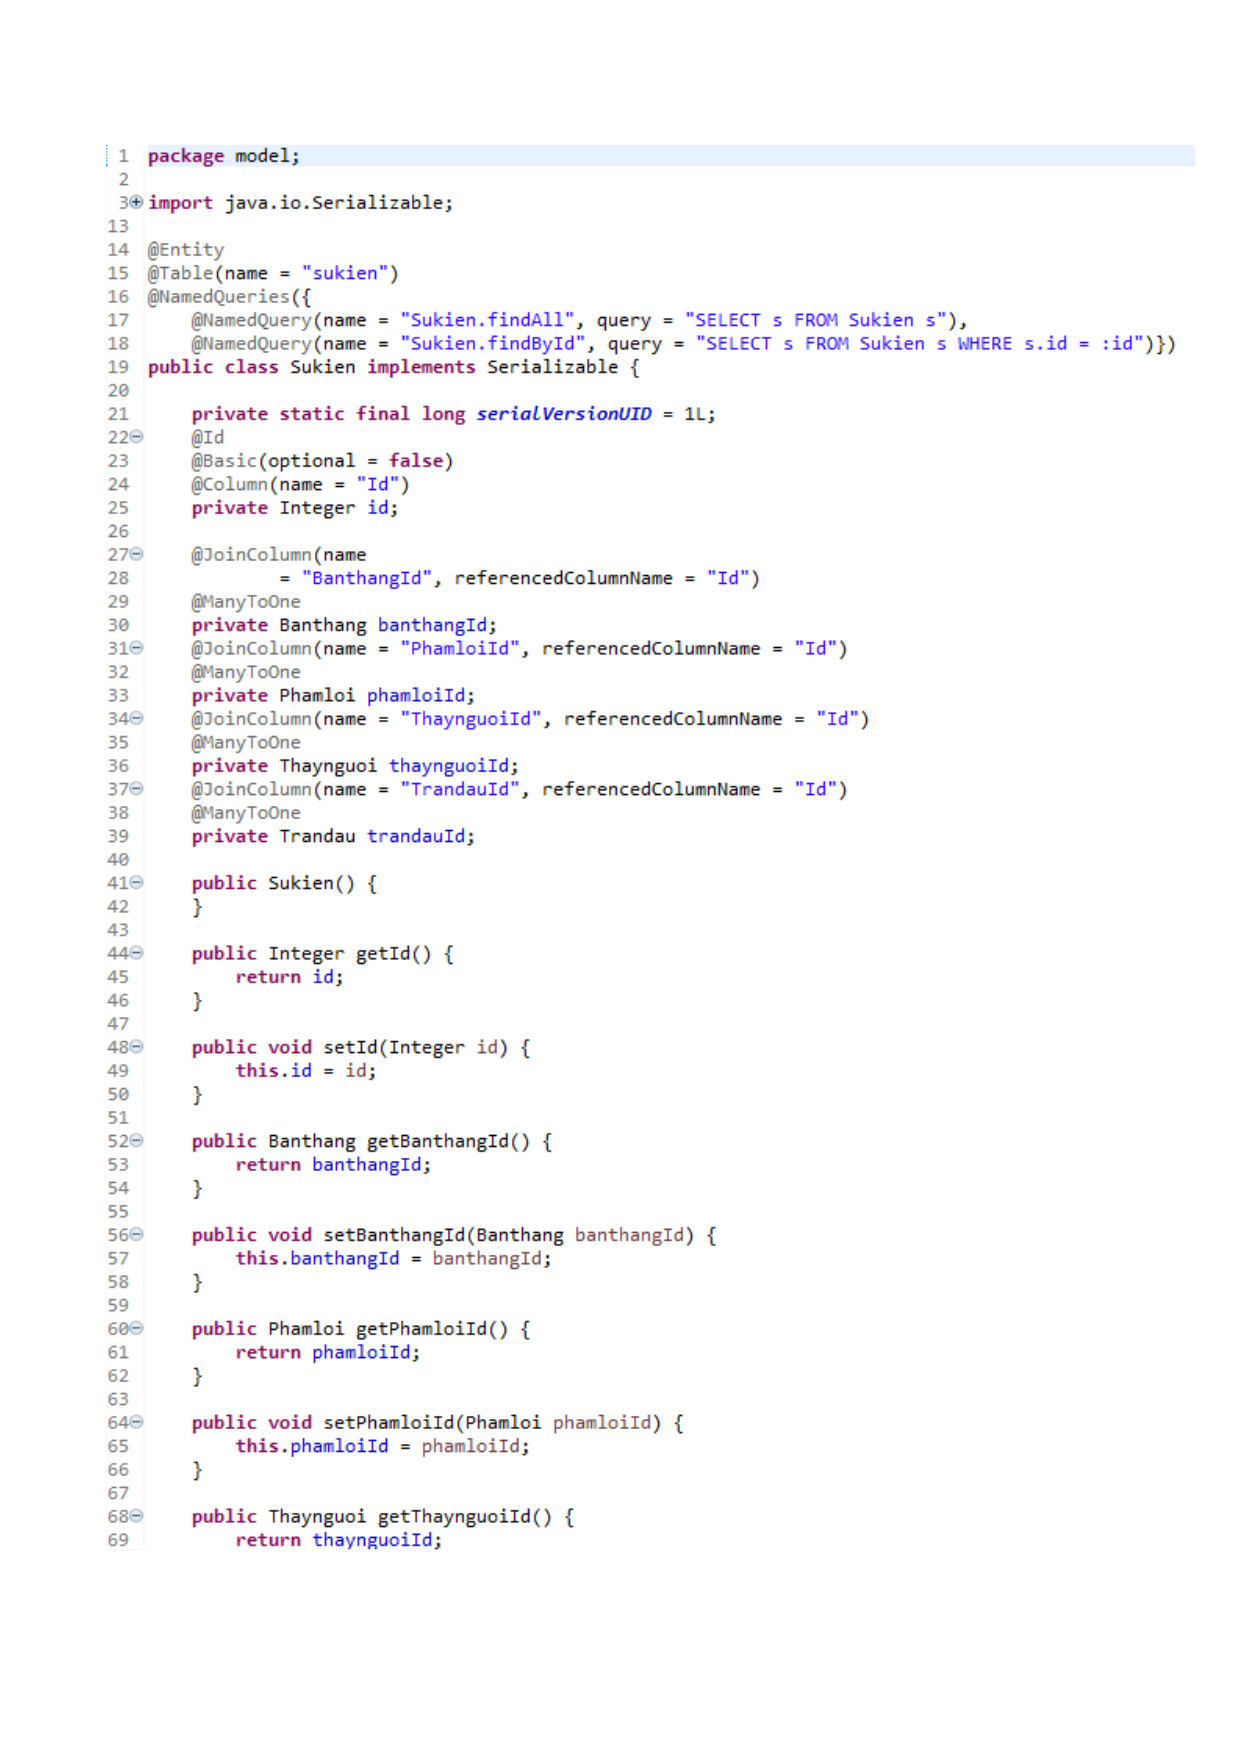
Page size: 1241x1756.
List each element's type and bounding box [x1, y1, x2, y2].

picture [106, 145, 1196, 1551]
